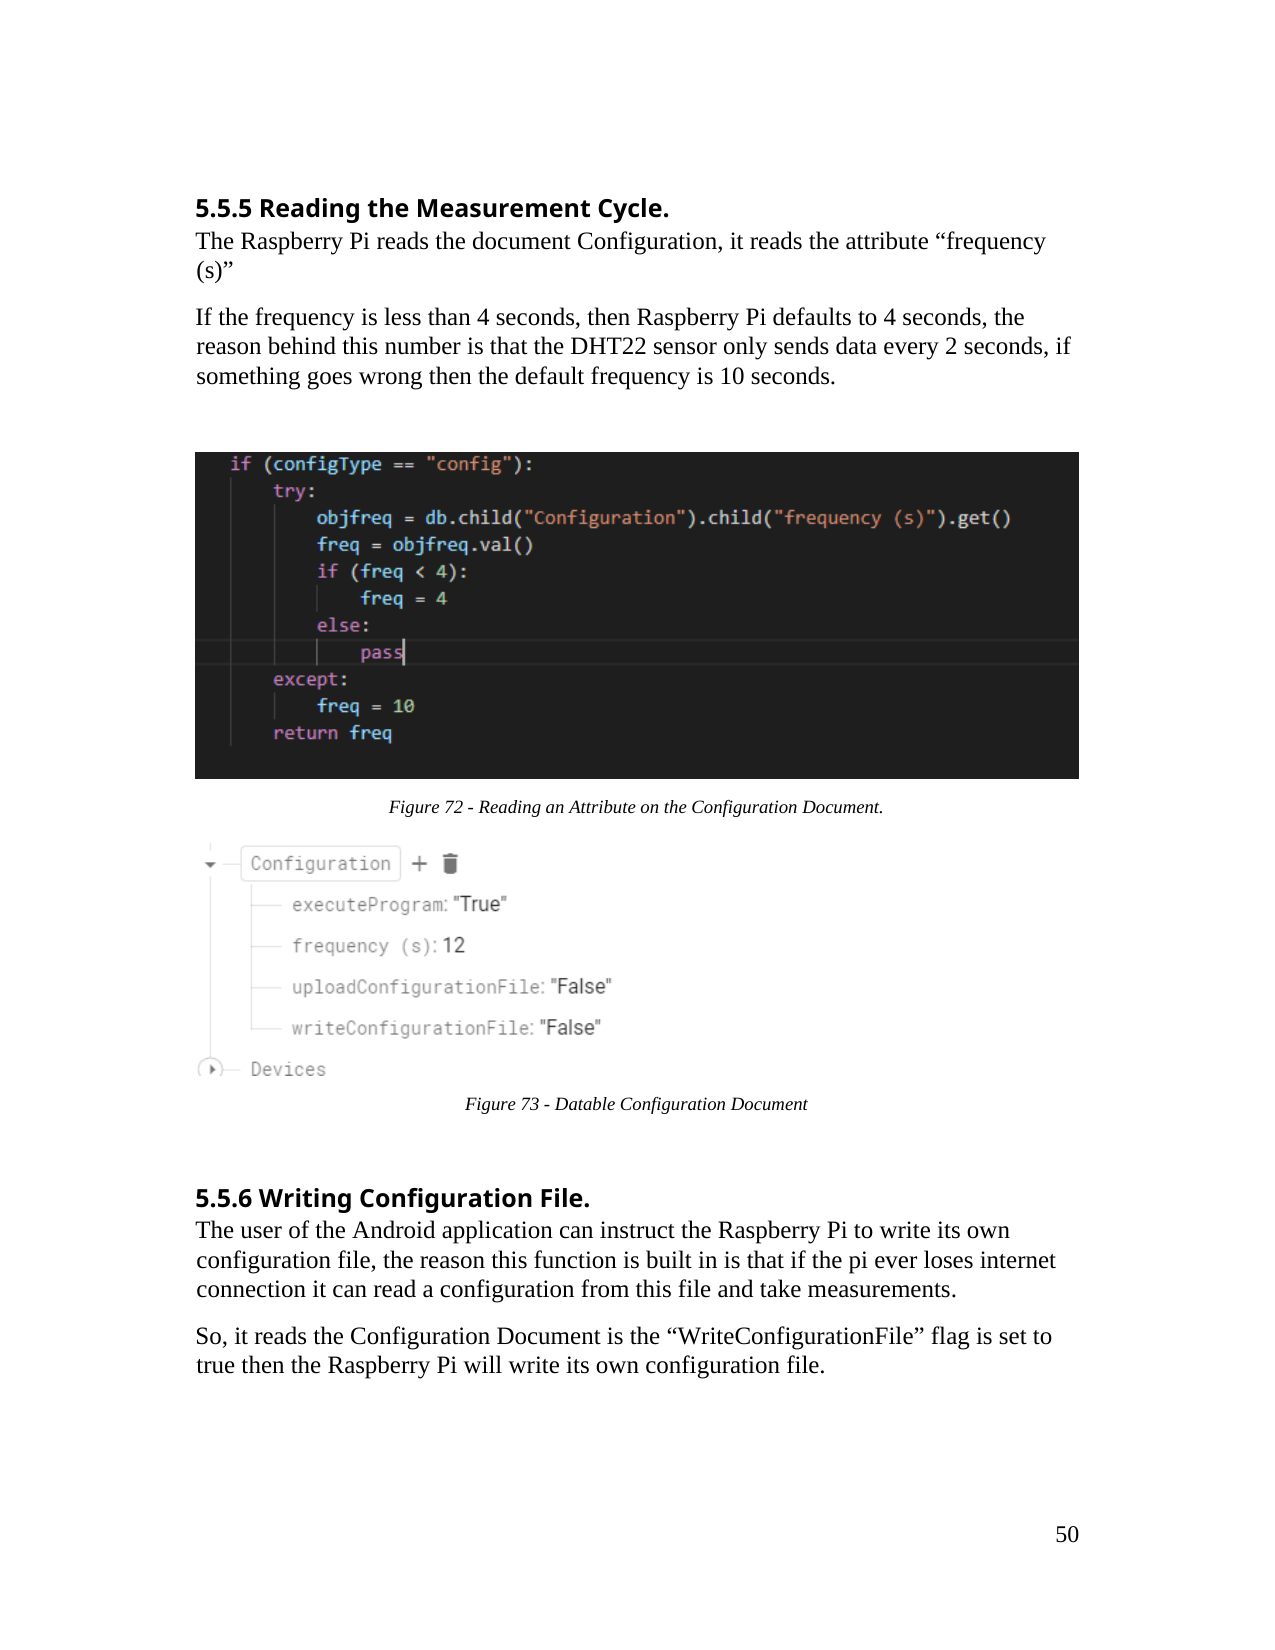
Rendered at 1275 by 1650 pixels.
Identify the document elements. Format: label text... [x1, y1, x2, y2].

text The user of the Android application can instruct the Raspberry Pi to write its own configuration file, the reason this function is built in is that if the pi ever loses internet connection it can read a configuration from this file and take measurements. [195, 1215, 1079, 1303]
subtitle 5.5.5 Reading the Measurement Cycle. [195, 191, 1079, 225]
text So, it reads the Configuration Document is the “WriteConfigurationFile” flag is set to true then the Raspberry Pi will write its own configuration file. [195, 1321, 1079, 1379]
picture [197, 838, 1082, 1076]
text If the frequency is less than 4 seconds, then Raspberry Pi defaults to 4 seconds, the reason behind this number is that the DHT22 sensor only sends data every 2 seconds, if something goes wrong then the default frequency is 10 seconds. [195, 302, 1079, 390]
picture [195, 452, 1079, 779]
text Figure 72 - Reading an Attribute on the Configuration Document. [195, 796, 1079, 817]
text Figure 73 - Datable Configuration Document [195, 1093, 1079, 1114]
subtitle 5.5.6 Writing Configuration File. [195, 1180, 1079, 1214]
text The Raspberry Pi reads the document Configuration, it reads the attribute “frequency (s)” [195, 226, 1079, 284]
